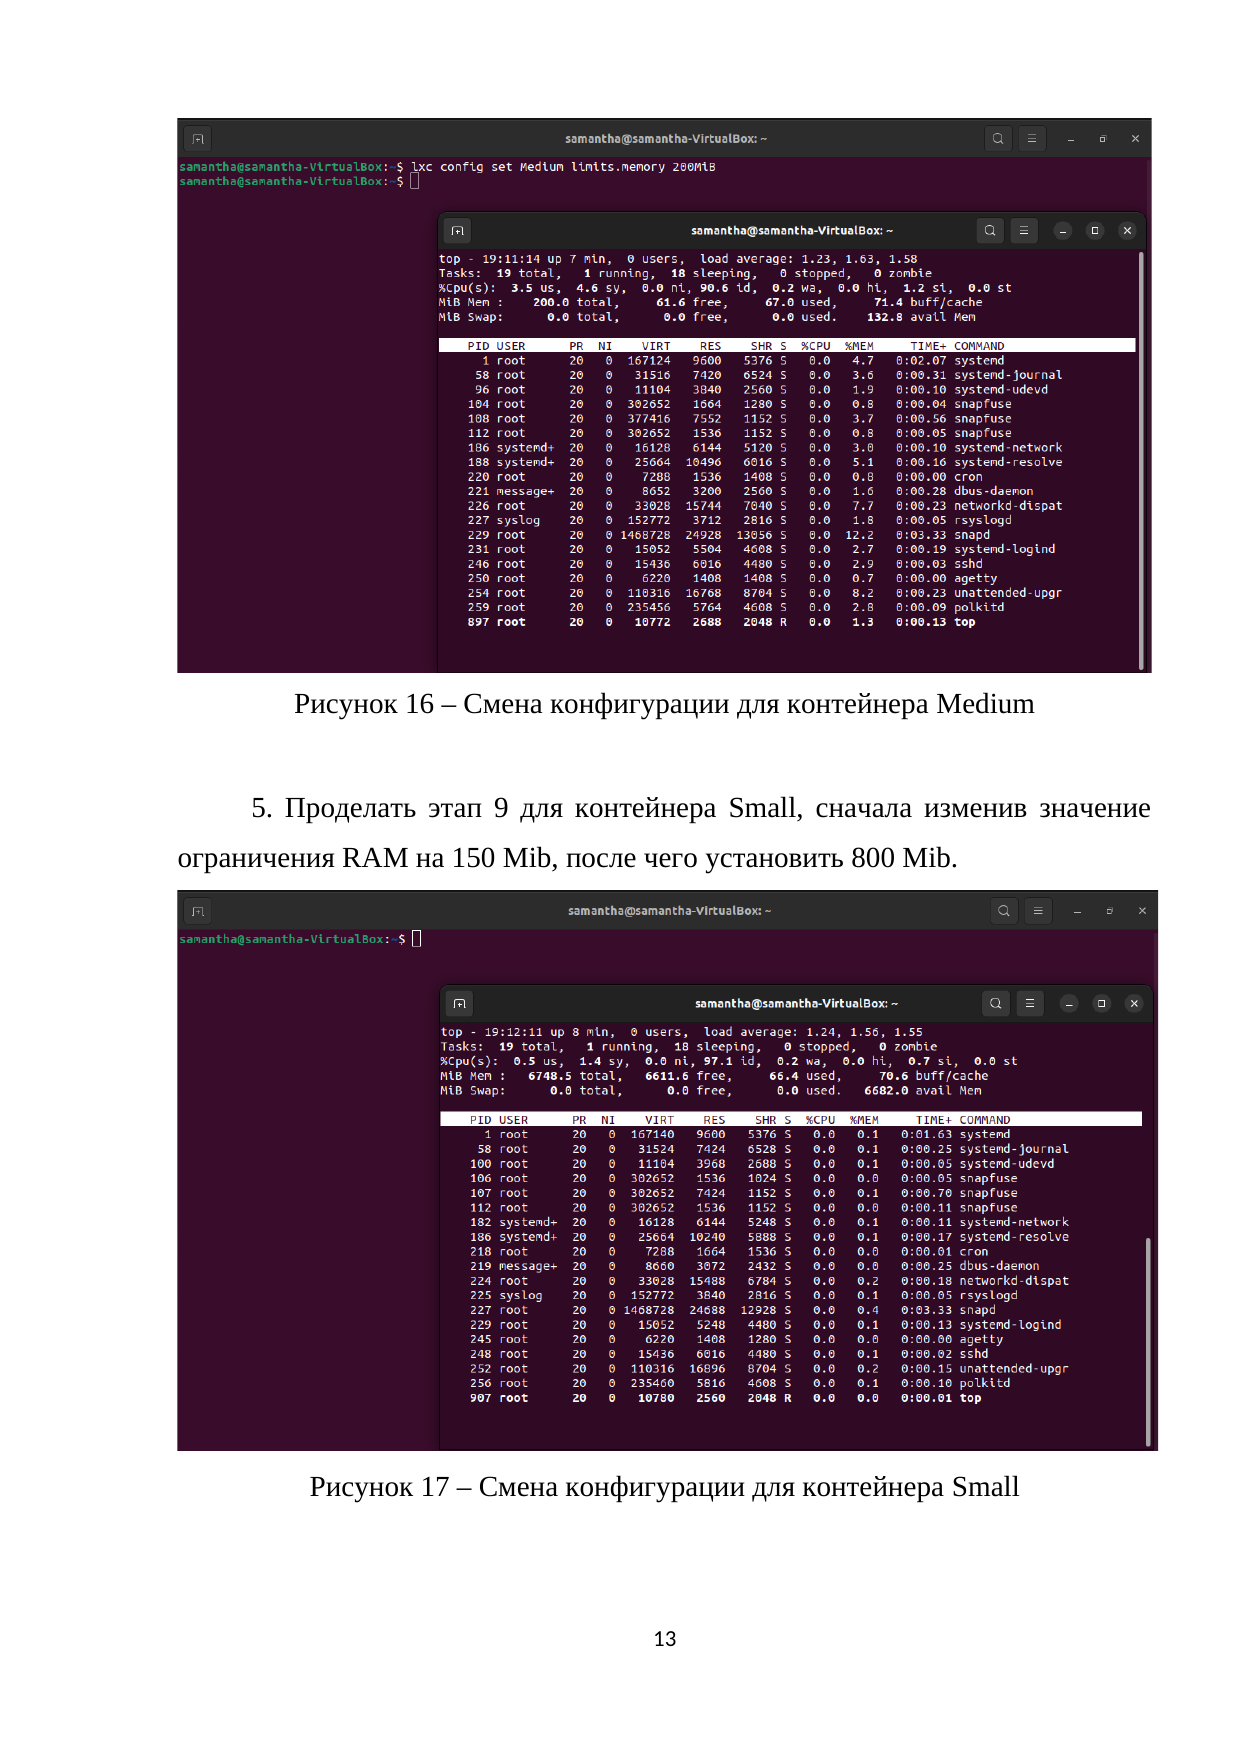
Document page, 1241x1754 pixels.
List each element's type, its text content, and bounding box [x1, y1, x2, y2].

picture [177, 118, 1152, 673]
text Рисунок 17 – Смена конфигурации для контейнера Small [177, 1469, 1152, 1503]
text 5. Проделать этап 9 для контейнера Small, сначала изменив значение ограничения RAM на 150 Mib, после чего установить 800 Mib. [177, 790, 1152, 874]
text Рисунок 16 – Смена конфигурации для контейнера Medium [177, 687, 1152, 720]
picture [177, 890, 1159, 1451]
